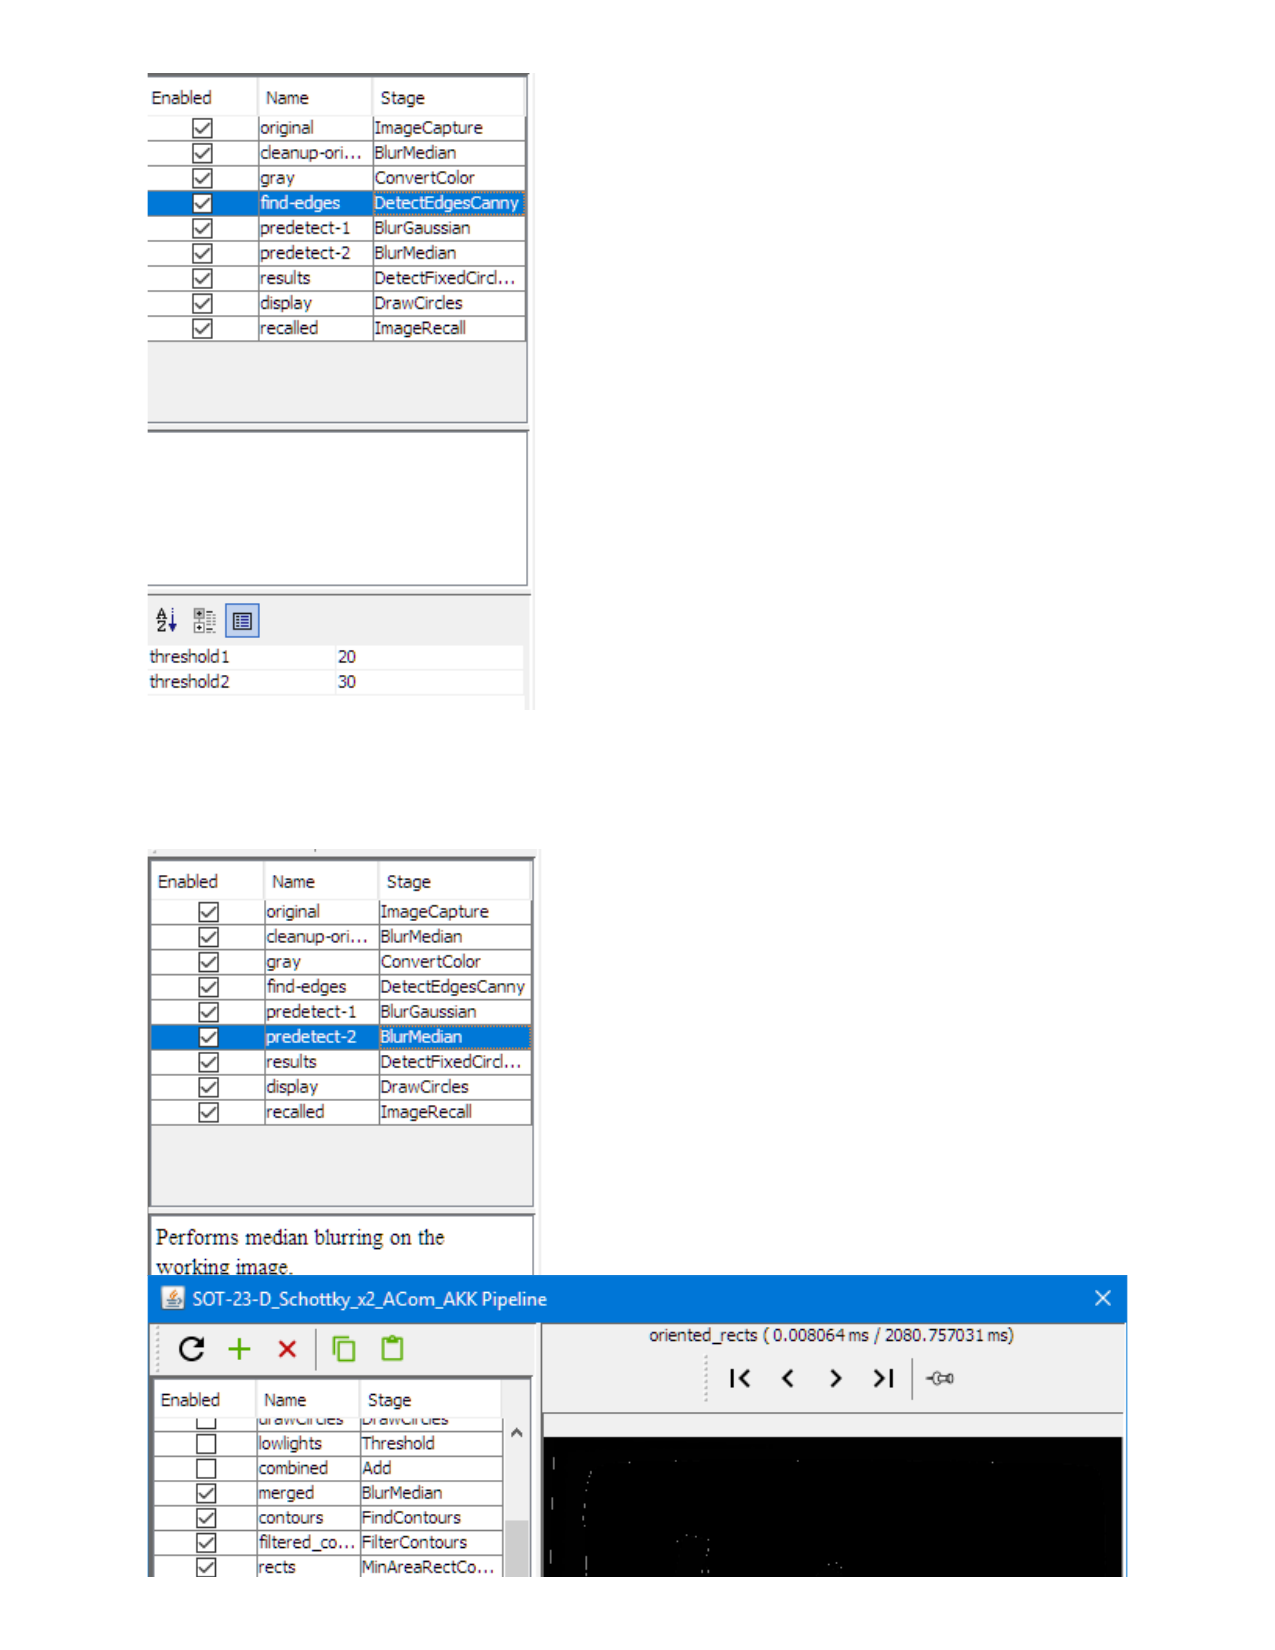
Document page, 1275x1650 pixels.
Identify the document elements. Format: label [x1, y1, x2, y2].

picture [147, 73, 536, 710]
picture [147, 849, 1128, 1577]
